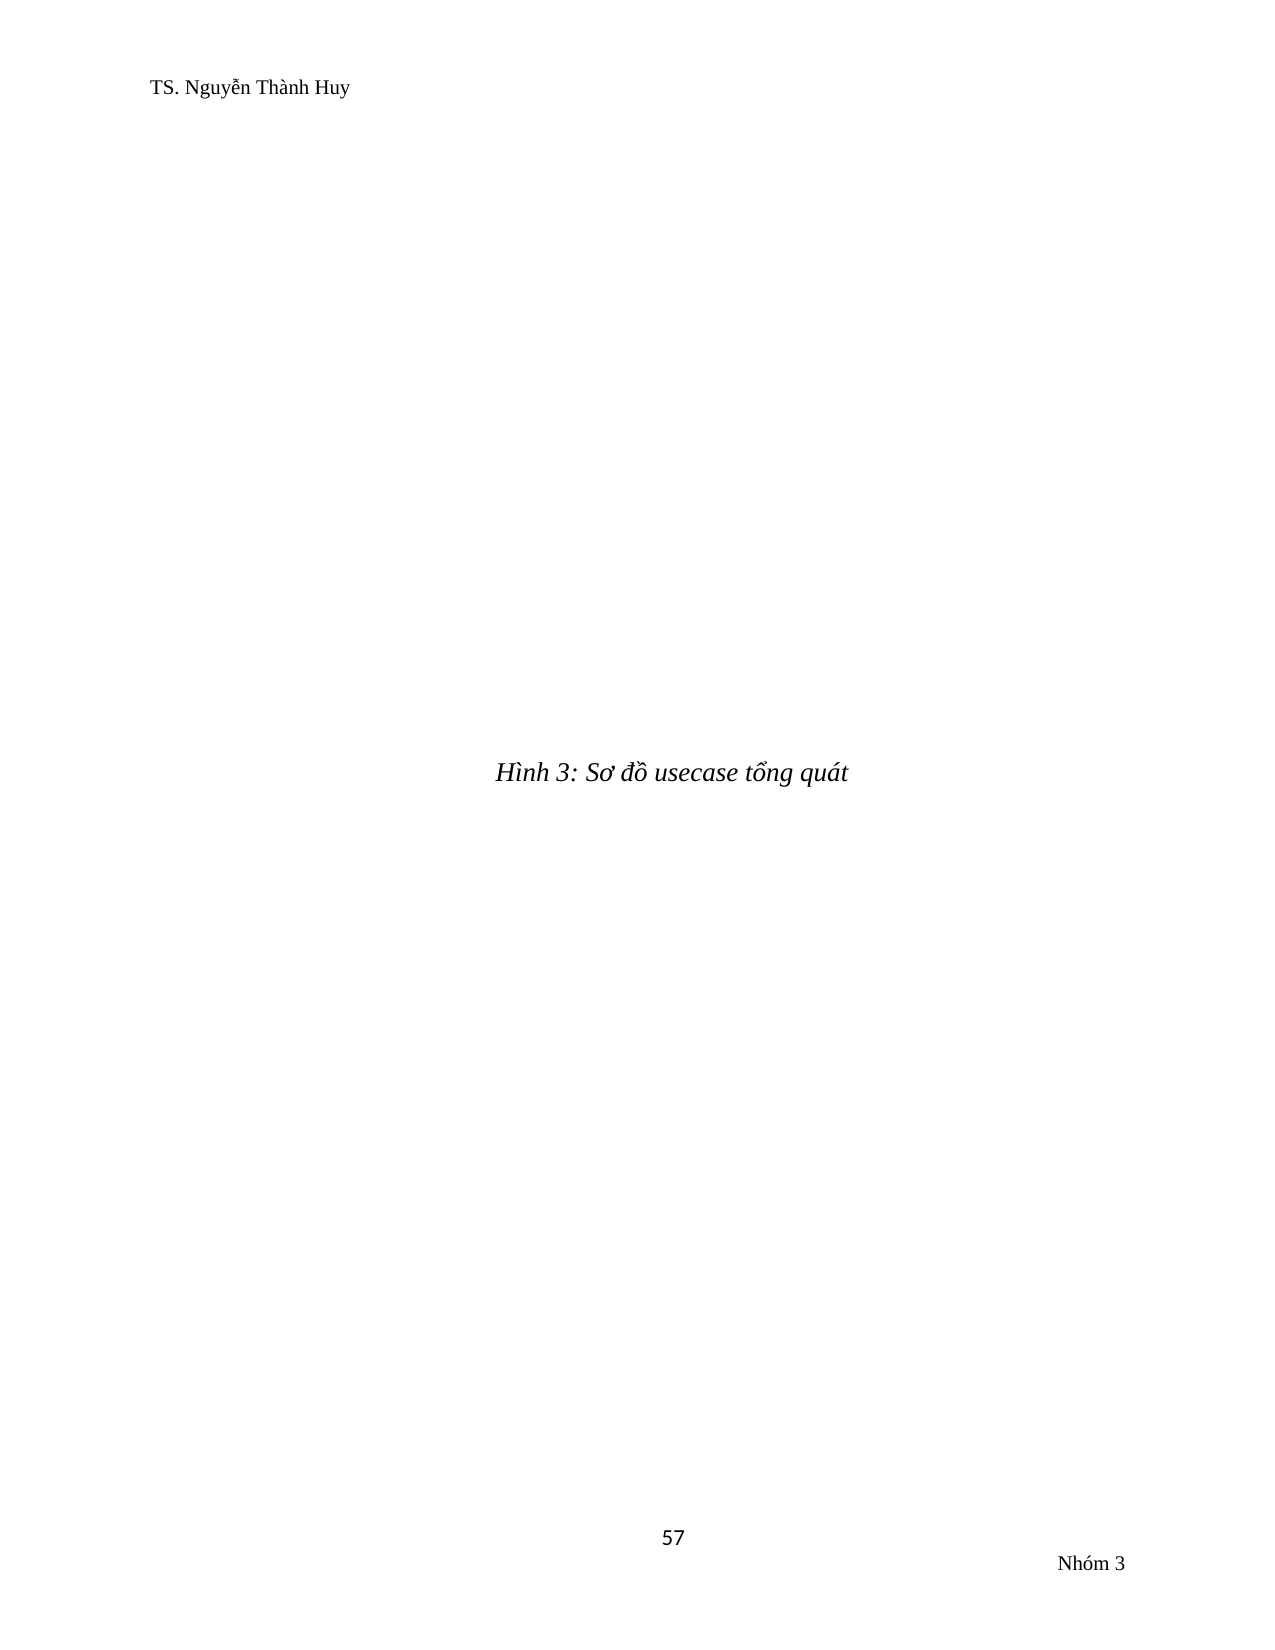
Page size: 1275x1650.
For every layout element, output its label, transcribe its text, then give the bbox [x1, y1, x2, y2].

text Hình 3: Sơ đồ usecase tổng quát [150, 756, 1196, 787]
